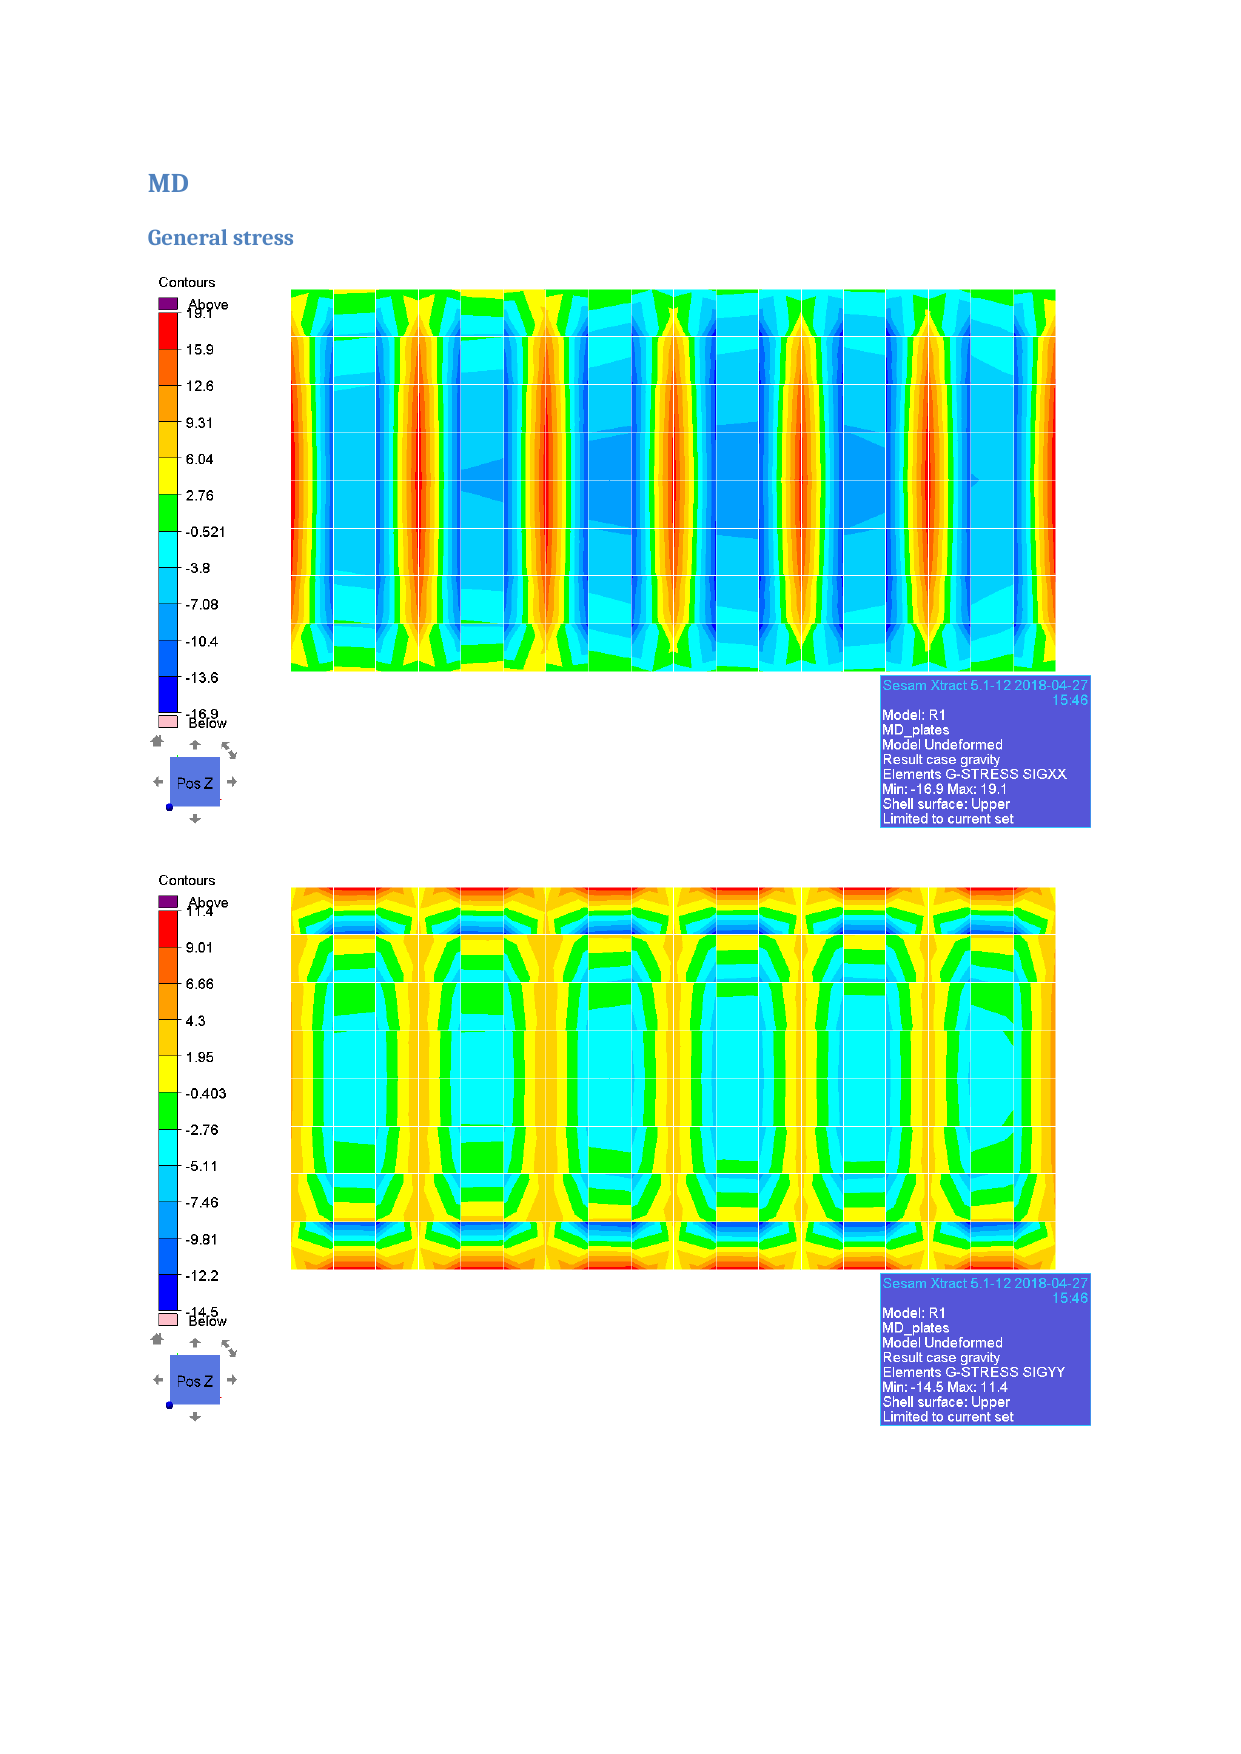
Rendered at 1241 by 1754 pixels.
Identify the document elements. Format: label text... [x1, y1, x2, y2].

picture [147, 853, 1093, 1427]
subtitle General stress [148, 225, 1093, 251]
picture [147, 255, 1093, 829]
subtitle MD [148, 168, 1093, 199]
